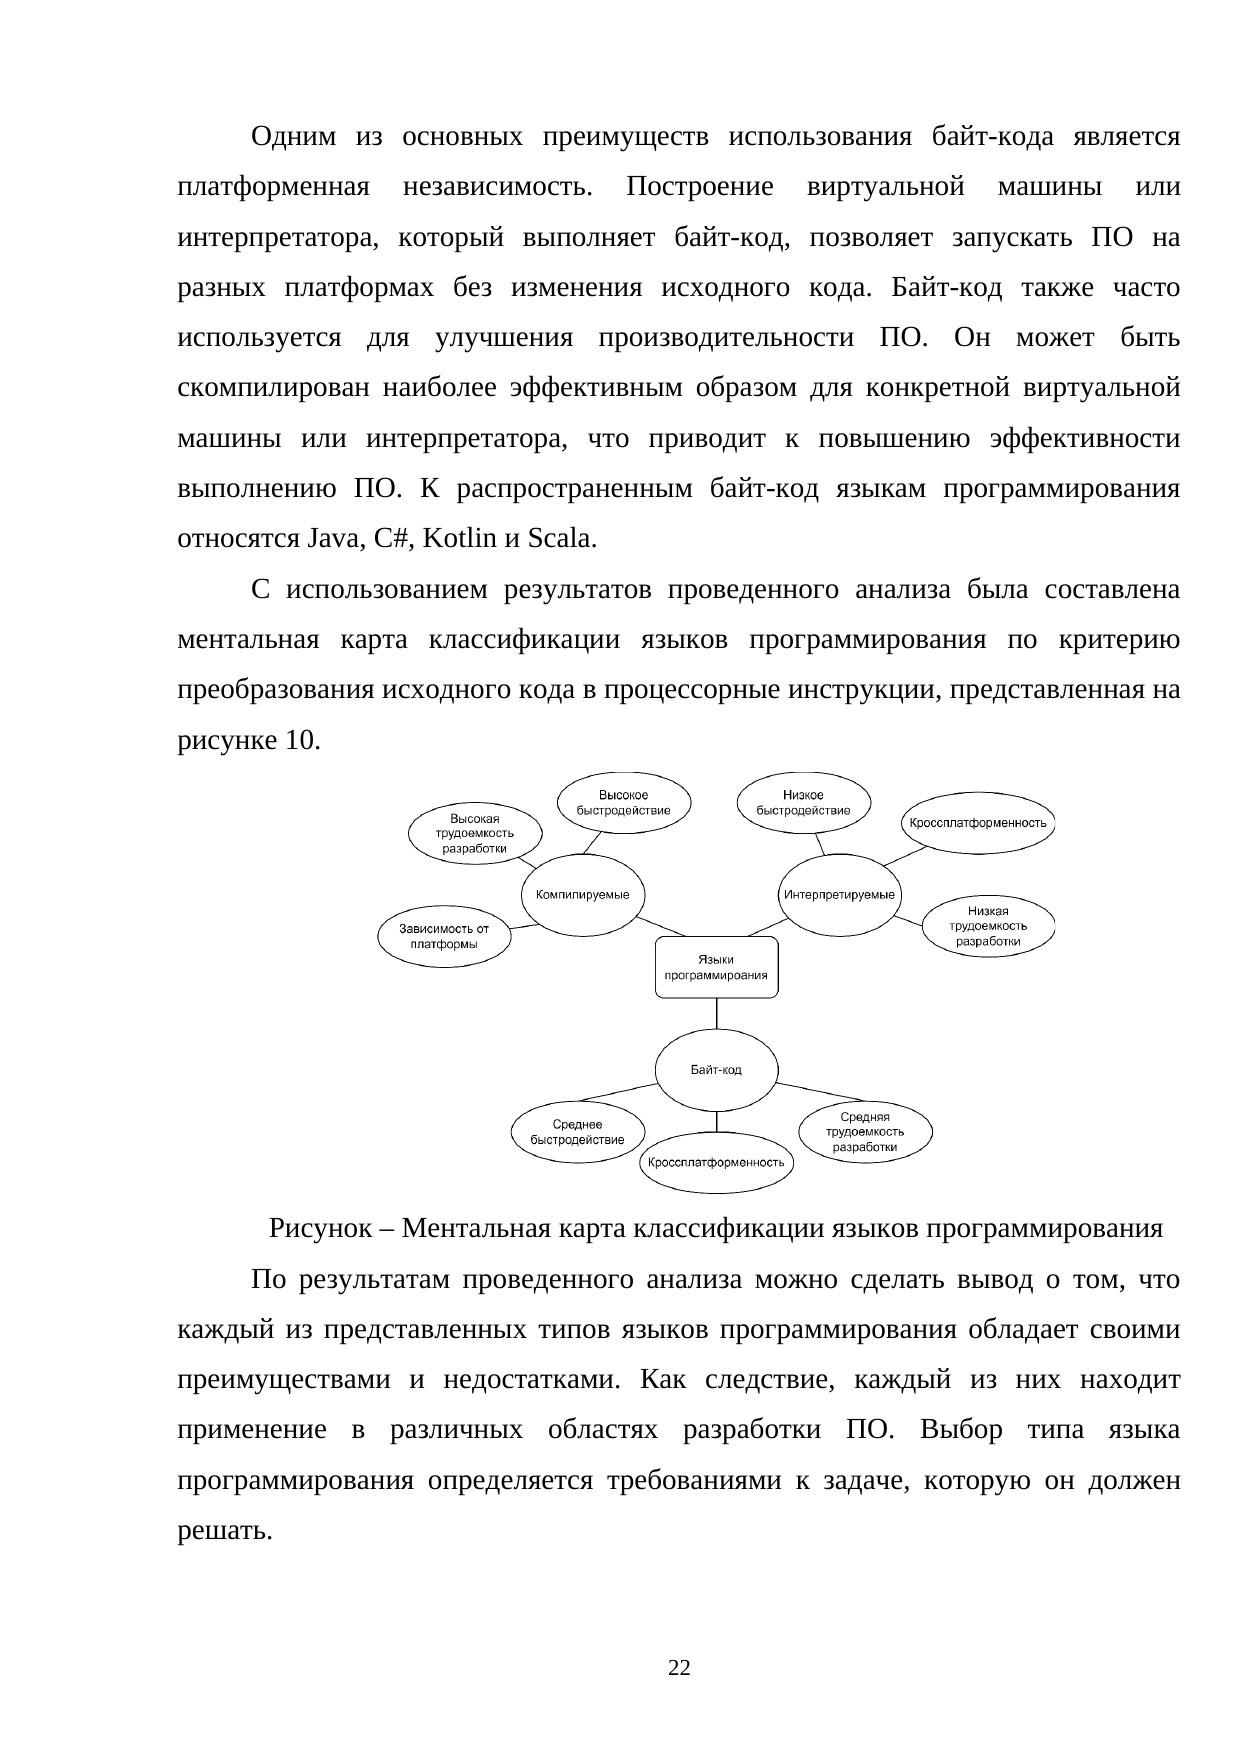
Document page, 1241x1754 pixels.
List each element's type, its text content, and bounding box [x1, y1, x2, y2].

text Одним из основных преимуществ использования байт-кода является платформенная независимость. Построение виртуальной машины или интерпретатора, который выполняет байт-код, позволяет запускать ПО на разных платформах без изменения исходного кода. Байт-код также часто используется для улучшения производительности ПО. Он может быть скомпилирован наиболее эффективным образом для конкретной виртуальной машины или интерпретатора, что приводит к повышению эффективности выполнению ПО. К распространенным байт-код языкам программирования относятся Java, C#, Kotlin и Scala. [177, 118, 1182, 554]
text С использованием результатов проведенного анализа была составлена ментальная карта классификации языков программирования по критерию преобразования исходного кода в процессорные инструкции, представленная на рисунке 10. [177, 571, 1182, 755]
text По результатам проведенного анализа можно сделать вывод о том, что каждый из представленных типов языков программирования обладает своими преимуществами и недостатками. Как следствие, каждый из них находит применение в различных областях разработки ПО. Выбор типа языка программирования определяется требованиями к задаче, которую он должен решать. [177, 1261, 1182, 1546]
picture [377, 772, 1056, 1194]
text Рисунок – Ментальная карта классификации языков программирования [177, 1210, 1182, 1244]
